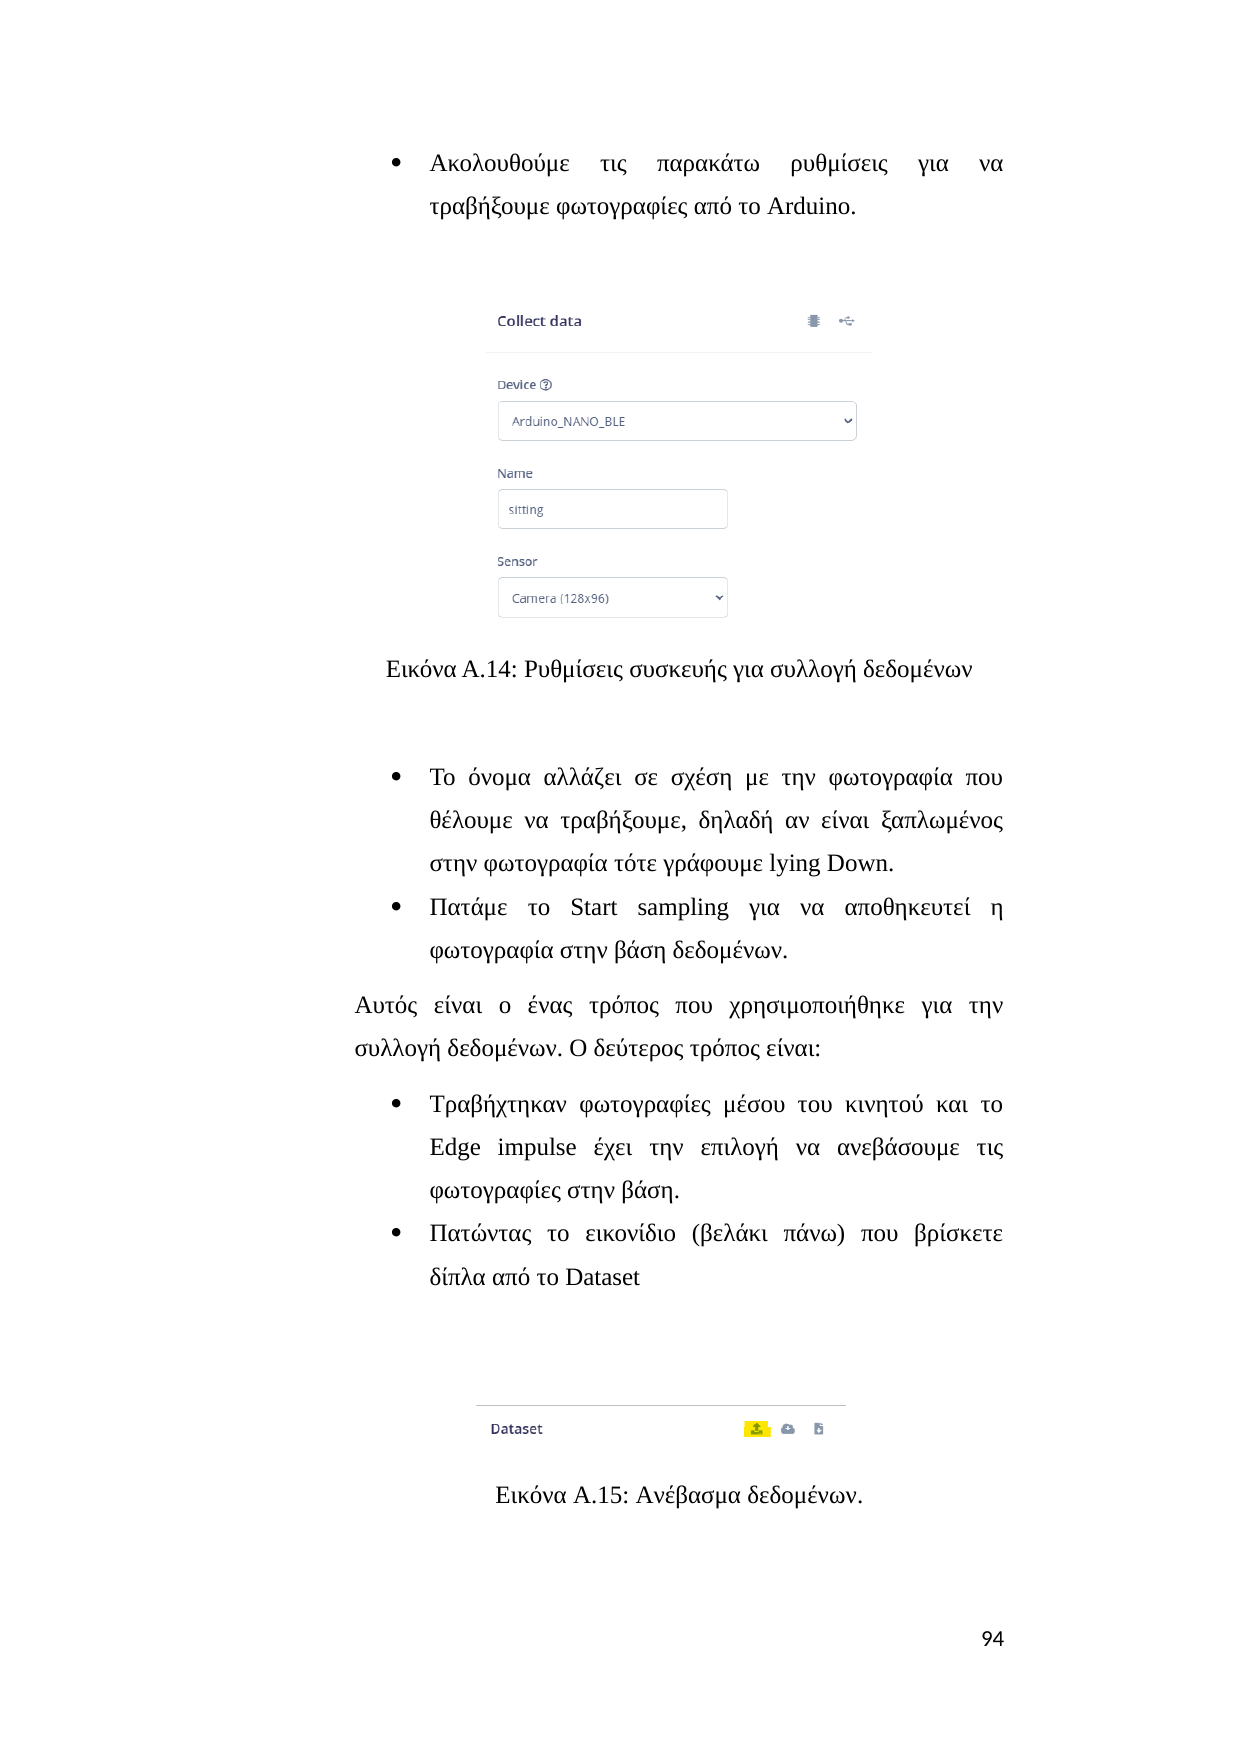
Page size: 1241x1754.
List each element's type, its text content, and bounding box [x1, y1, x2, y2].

list Ακολουθούμε τις παρακάτω ρυθμίσεις για να τραβήξουμε φωτογραφίες από το Arduino. [392, 148, 1004, 219]
list Τραβήχτηκαν φωτογραφίες μέσου του κινητού και το Edge impulse έχει την επιλογή να ανεβάσουμε τις φωτογραφίες στην βάση. [392, 1089, 1004, 1204]
list Το όνομα αλλάζει σε σχέση με την φωτογραφία που θέλουμε να τραβήξουμε, δηλαδή αν είναι ξαπλωμένος στην φωτογραφία τότε γράφουμε lying Down. [392, 762, 1004, 877]
text Εικόνα Α.15: Ανέβασμα δεδομένων. [354, 1480, 1004, 1509]
list Εικόνα Α.14: Ρυθμίσεις συσκευής για συλλογή δεδομένων [354, 654, 1004, 683]
list Πατάμε το Start sampling για να αποθηκευτεί η φωτογραφία στην βάση δεδομένων. [392, 892, 1004, 963]
list Πατώντας το εικονίδιο (βελάκι πάνω) που βρίσκετε δίπλα από το Dataset [392, 1218, 1004, 1290]
text Αυτός είναι ο ένας τρόπος που χρησιμοποιήθηκε για την συλλογή δεδομένων. Ο δεύτερος τρόπος είναι: [354, 990, 1004, 1062]
picture [476, 1369, 882, 1454]
picture [485, 298, 873, 638]
